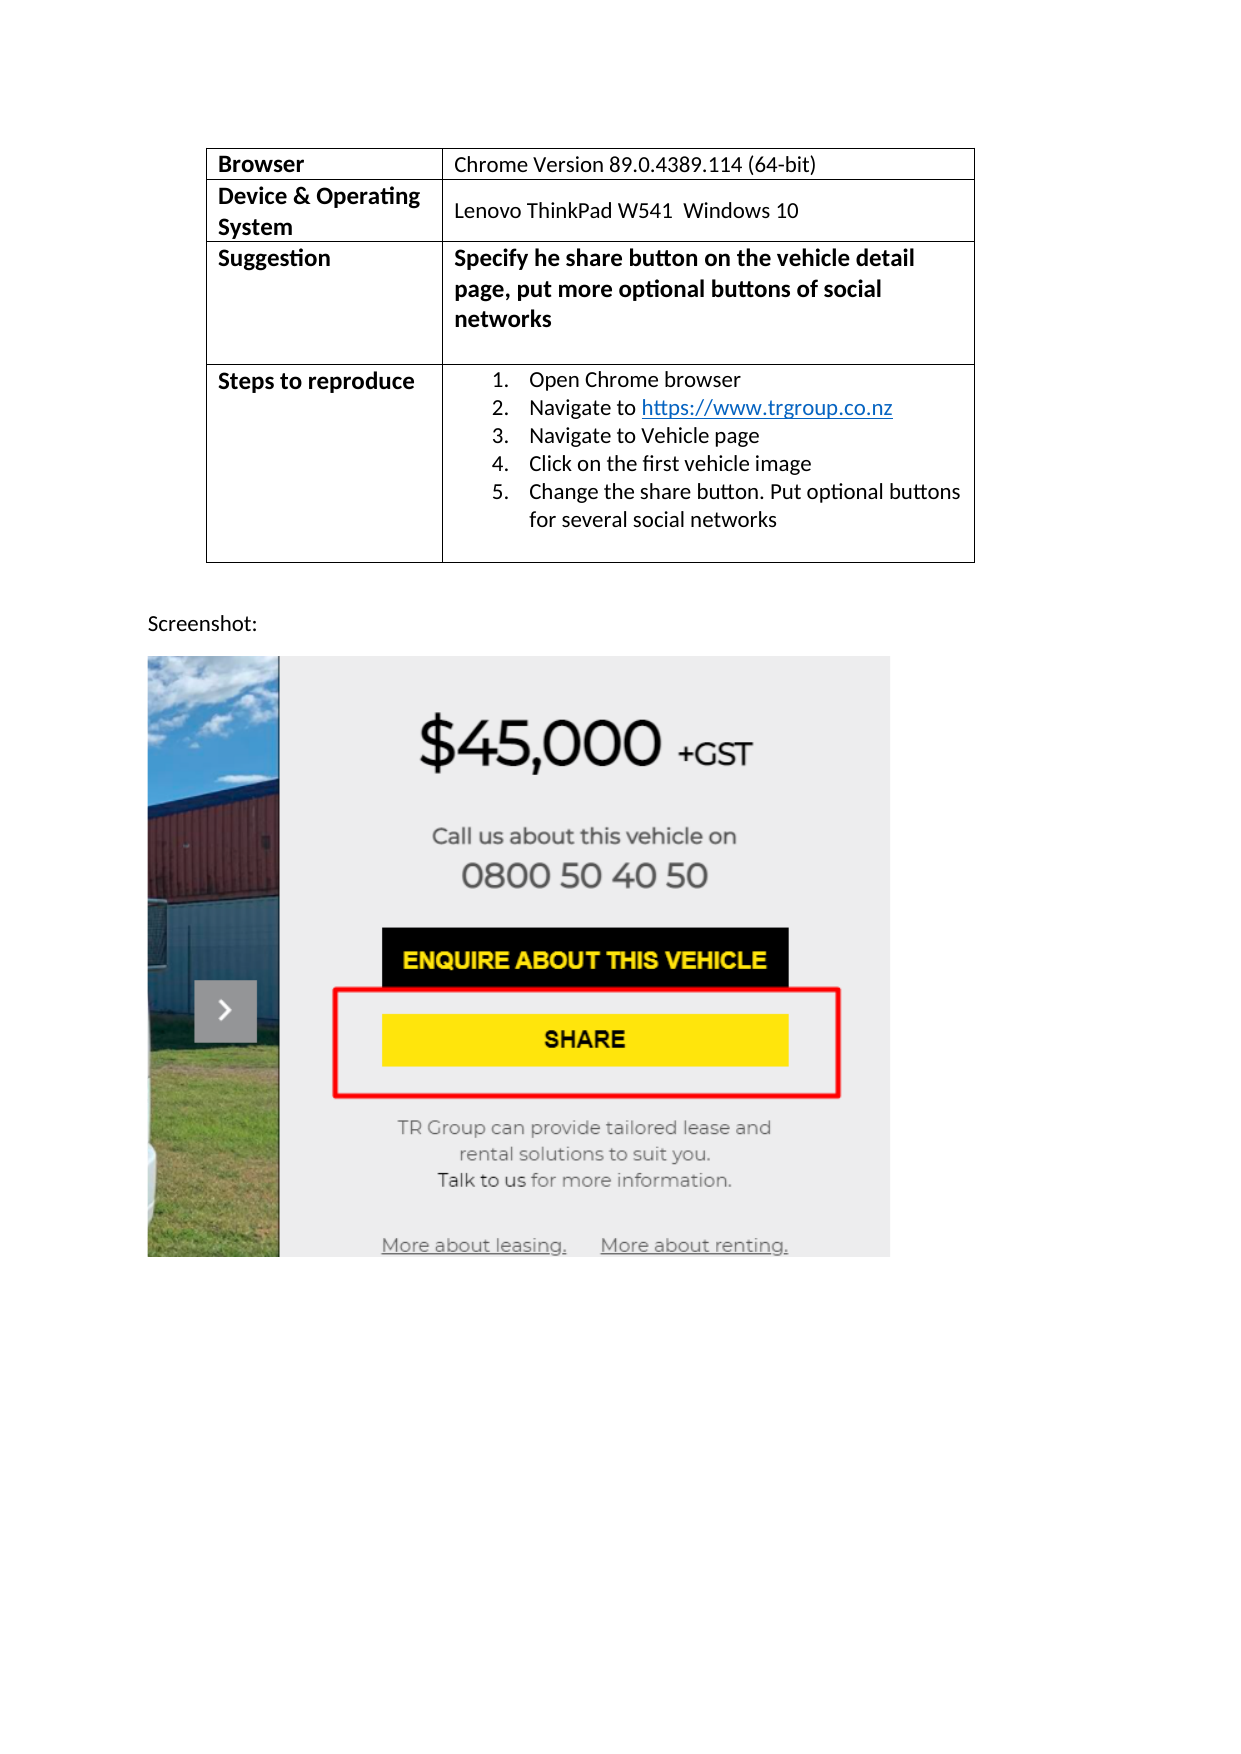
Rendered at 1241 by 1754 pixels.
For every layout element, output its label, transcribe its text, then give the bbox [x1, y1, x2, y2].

table_cell Device & Operating System [207, 180, 442, 241]
table_cell Suggestion [207, 242, 442, 364]
picture [147, 656, 944, 1257]
table_cell Steps to reproduce [207, 365, 442, 562]
table_header Browser [207, 149, 442, 179]
table_cell Lenovo ThinkPad W541 Windows 10 [443, 180, 974, 241]
table_cell Specify he share button on the vehicle detail page, put more optional buttons of social networks [443, 242, 974, 364]
table_header Chrome Version 89.0.4389.114 (64-bit) [443, 149, 974, 179]
table_cell Open Chrome browser Navigate to https://www.trgroup.co.nz Navigate to Vehicle page Click on the first vehicle image Change the share button. Put optional buttons for several social networks [443, 365, 974, 562]
text Screenshot: [148, 609, 1093, 637]
